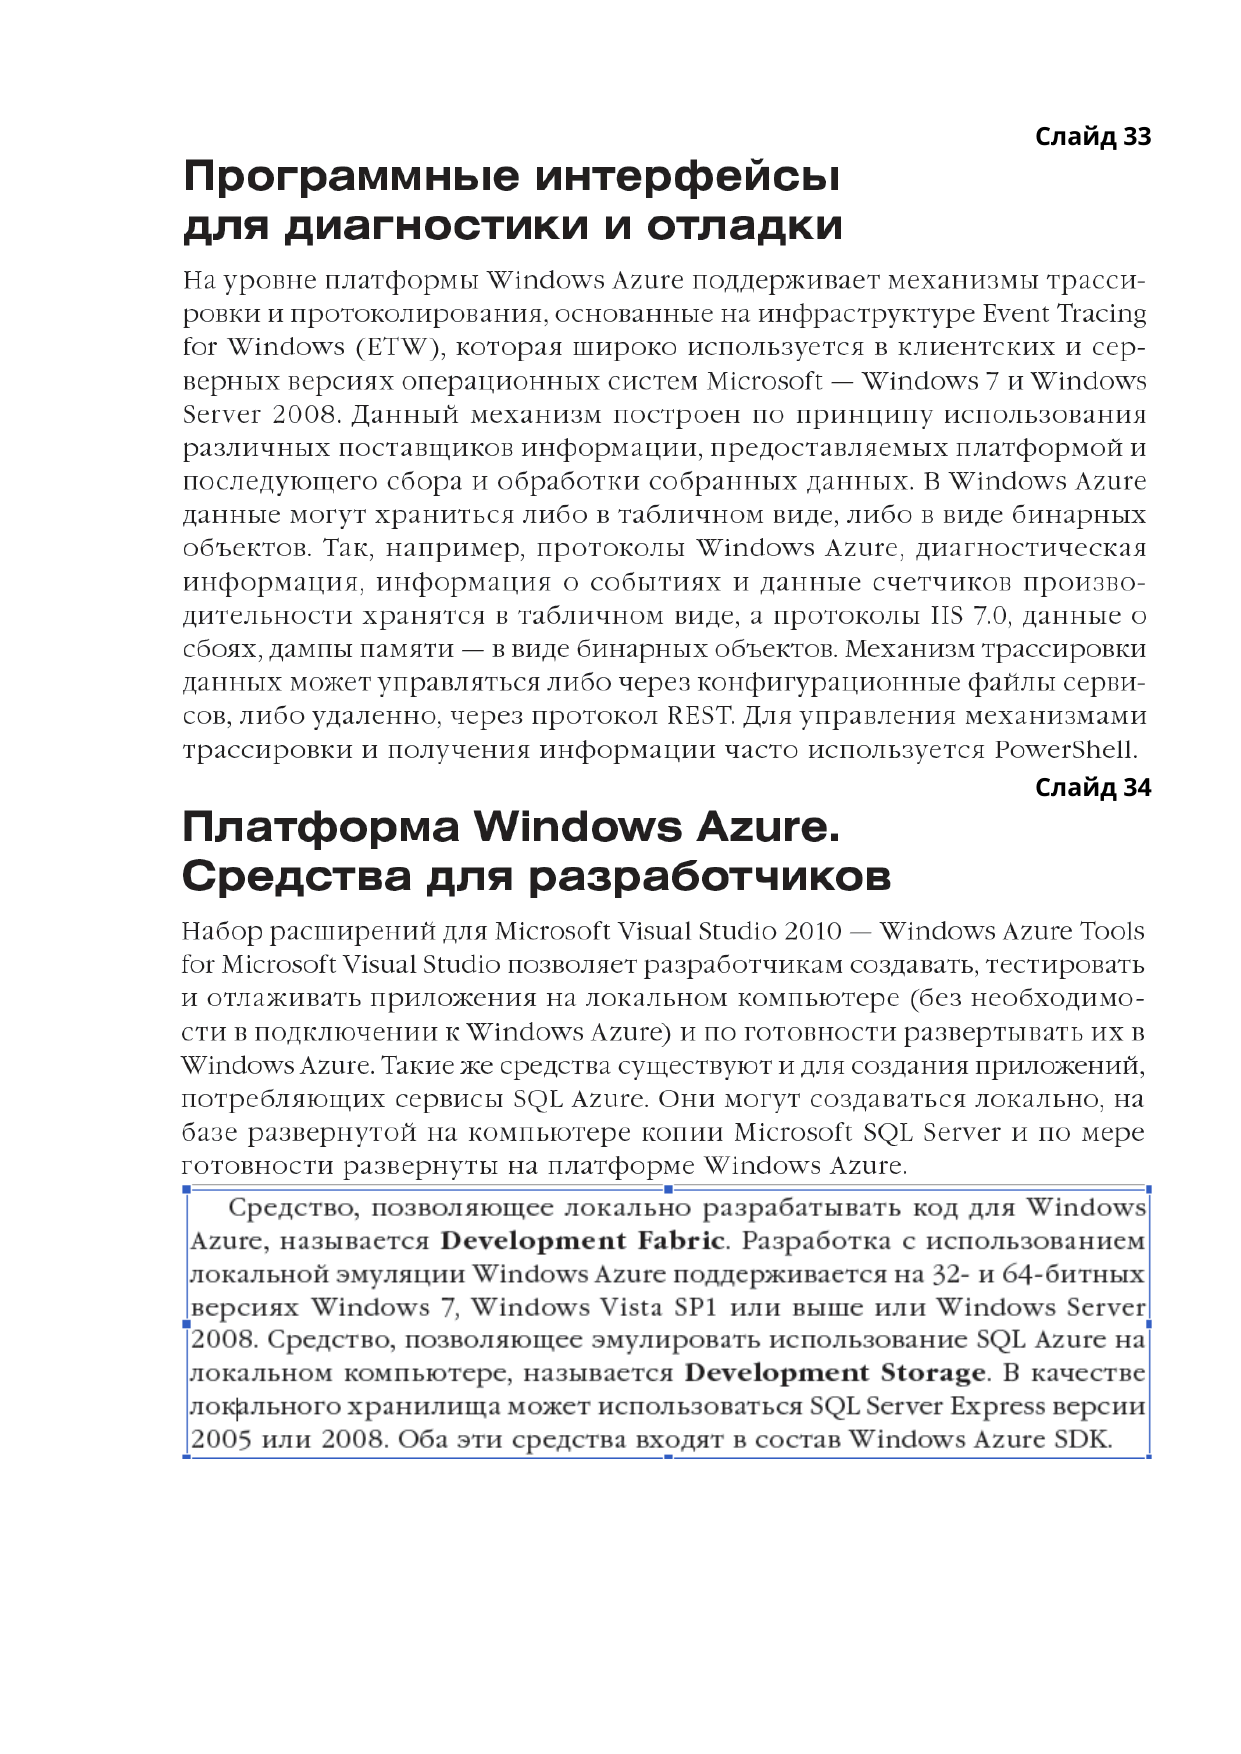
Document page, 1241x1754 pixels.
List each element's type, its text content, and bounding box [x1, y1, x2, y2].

picture [177, 152, 1152, 770]
picture [177, 803, 1152, 1459]
text Слайд 34 [177, 770, 1152, 803]
text Слайд 33 [177, 118, 1152, 152]
